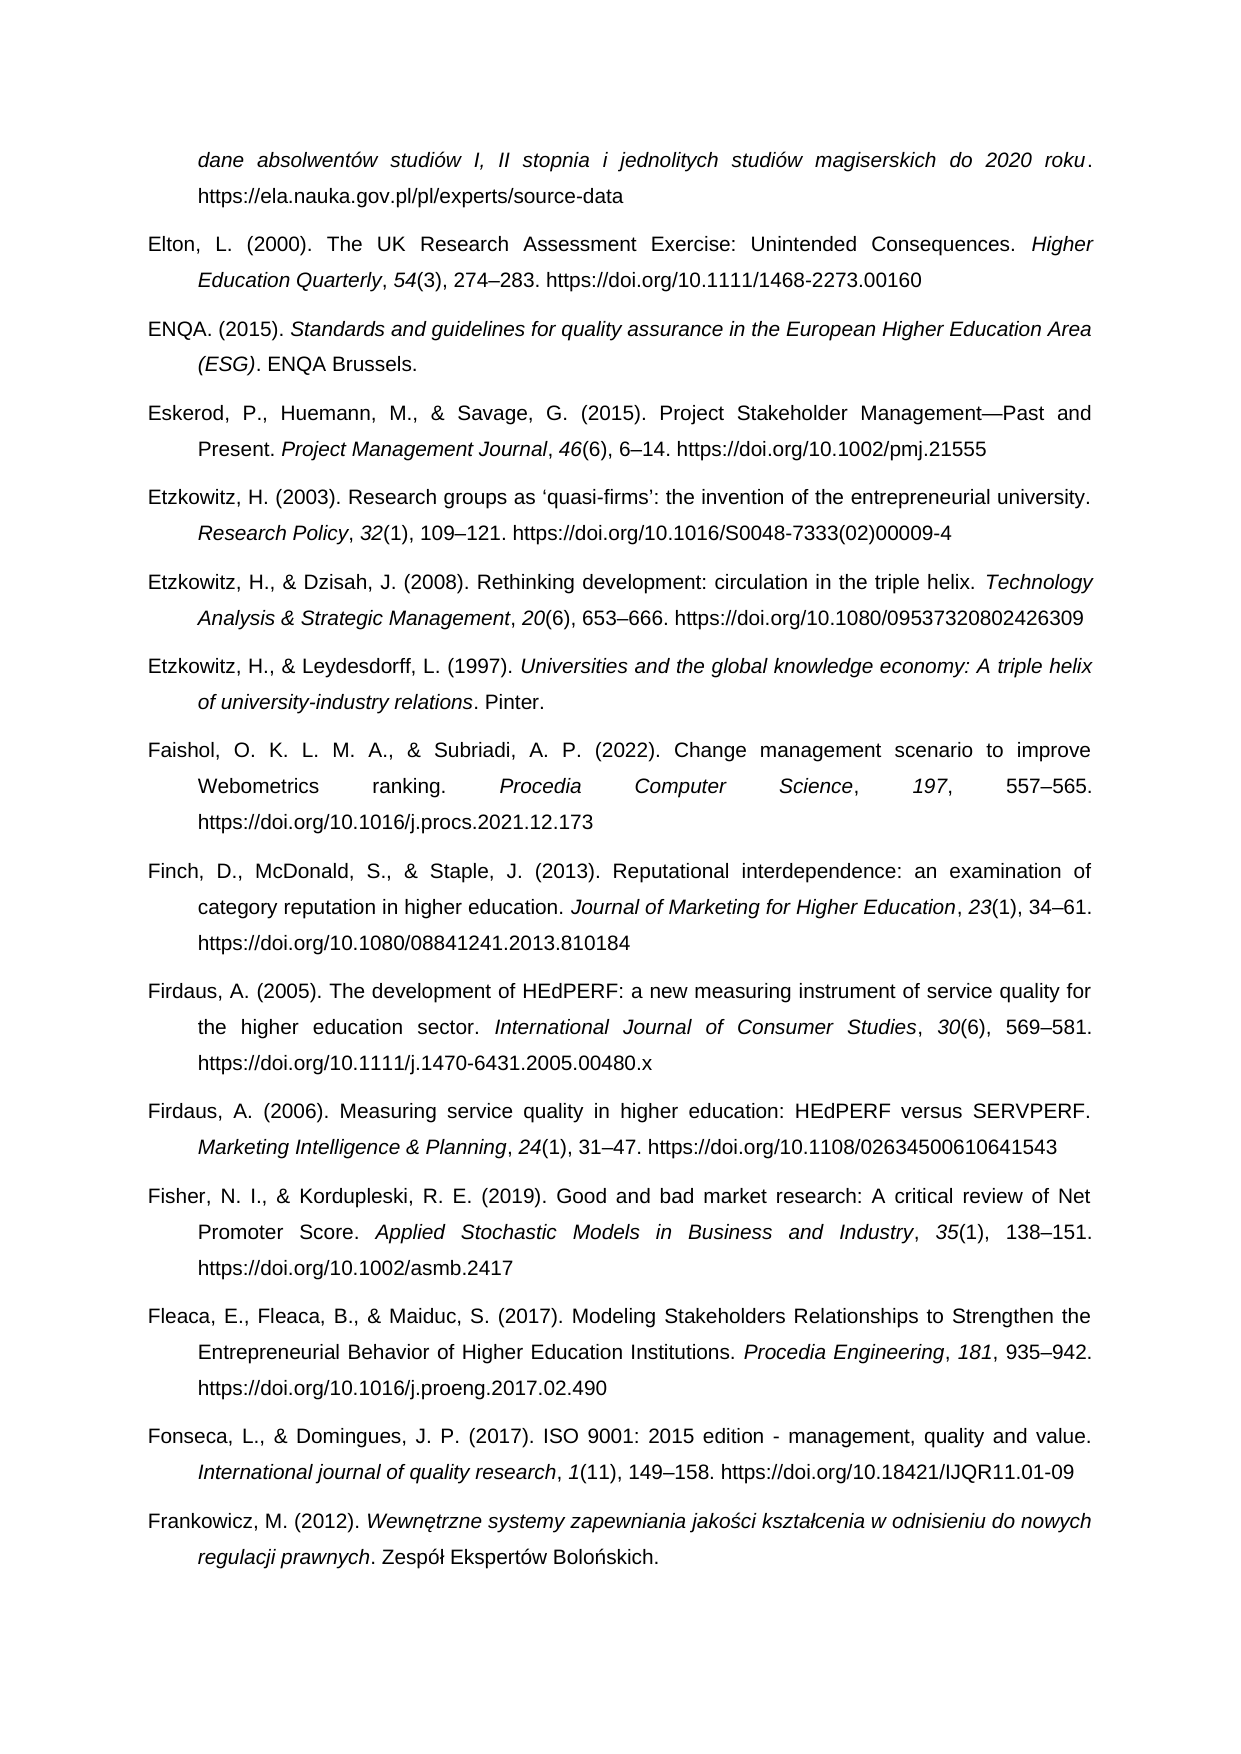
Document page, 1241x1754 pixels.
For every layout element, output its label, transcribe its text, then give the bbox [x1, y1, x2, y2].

text Etzkowitz, H., & Leydesdorff, L. (1997). Universities and the global knowledge economy: A triple helix of university-industry relations. Pinter. [148, 654, 1093, 714]
text Fisher, N. I., & Kordupleski, R. E. (2019). Good and bad market research: A critical review of Net Promoter Score. Applied Stochastic Models in Business and Industry, 35(1), 138–151. https://doi.org/10.1002/asmb.2417 [148, 1183, 1093, 1279]
text Faishol, O. K. L. M. A., & Subriadi, A. P. (2022). Change management scenario to improve Webometrics ranking. Procedia Computer Science, 197, 557–565. https://doi.org/10.1016/j.procs.2021.12.173 [148, 738, 1093, 834]
text Firdaus, A. (2006). Measuring service quality in higher education: HEdPERF versus SERVPERF. Marketing Intelligence & Planning, 24(1), 31–47. https://doi.org/10.1108/02634500610641543 [148, 1099, 1093, 1159]
text Etzkowitz, H., & Dzisah, J. (2008). Rethinking development: circulation in the triple helix. Technology Analysis & Strategic Management, 20(6), 653–666. https://doi.org/10.1080/09537320802426309 [148, 569, 1093, 629]
text Elton, L. (2000). The UK Research Assessment Exercise: Unintended Consequences. Higher Education Quarterly, 54(3), 274–283. https://doi.org/10.1111/1468-2273.00160 [148, 232, 1093, 292]
text Fleaca, E., Fleaca, B., & Maiduc, S. (2017). Modeling Stakeholders Relationships to Strengthen the Entrepreneurial Behavior of Higher Education Institutions. Procedia Engineering, 181, 935–942. https://doi.org/10.1016/j.proeng.2017.02.490 [148, 1304, 1093, 1400]
text Firdaus, A. (2005). The development of HEdPERF: a new measuring instrument of service quality for the higher education sector. International Journal of Consumer Studies, 30(6), 569–581. https://doi.org/10.1111/j.1470-6431.2005.00480.x [148, 979, 1093, 1075]
text Finch, D., McDonald, S., & Staple, J. (2013). Reputational interdependence: an examination of category reputation in higher education. Journal of Marketing for Higher Education, 23(1), 34–61. https://doi.org/10.1080/08841241.2013.810184 [148, 858, 1093, 954]
text Fonseca, L., & Domingues, J. P. (2017). ISO 9001: 2015 edition - management, quality and value. International journal of quality research, 1(11), 149–158. https://doi.org/10.18421/IJQR11.01-09 [148, 1424, 1093, 1484]
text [148, 148, 1093, 207]
text Etzkowitz, H. (2003). Research groups as ‘quasi-firms’: the invention of the entrepreneurial university. Research Policy, 32(1), 109–121. https://doi.org/10.1016/S0048-7333(02)00009-4 [148, 485, 1093, 545]
text Eskerod, P., Huemann, M., & Savage, G. (2015). Project Stakeholder Management—Past and Present. Project Management Journal, 46(6), 6–14. https://doi.org/10.1002/pmj.21555 [148, 401, 1093, 461]
text ENQA. (2015). Standards and guidelines for quality assurance in the European Higher Education Area (ESG). ENQA Brussels. [148, 316, 1093, 376]
text Frankowicz, M. (2012). Wewnętrzne systemy zapewniania jakości kształcenia w odnisieniu do nowych regulacji prawnych. Zespół Ekspertów Bolońskich. [148, 1508, 1093, 1568]
